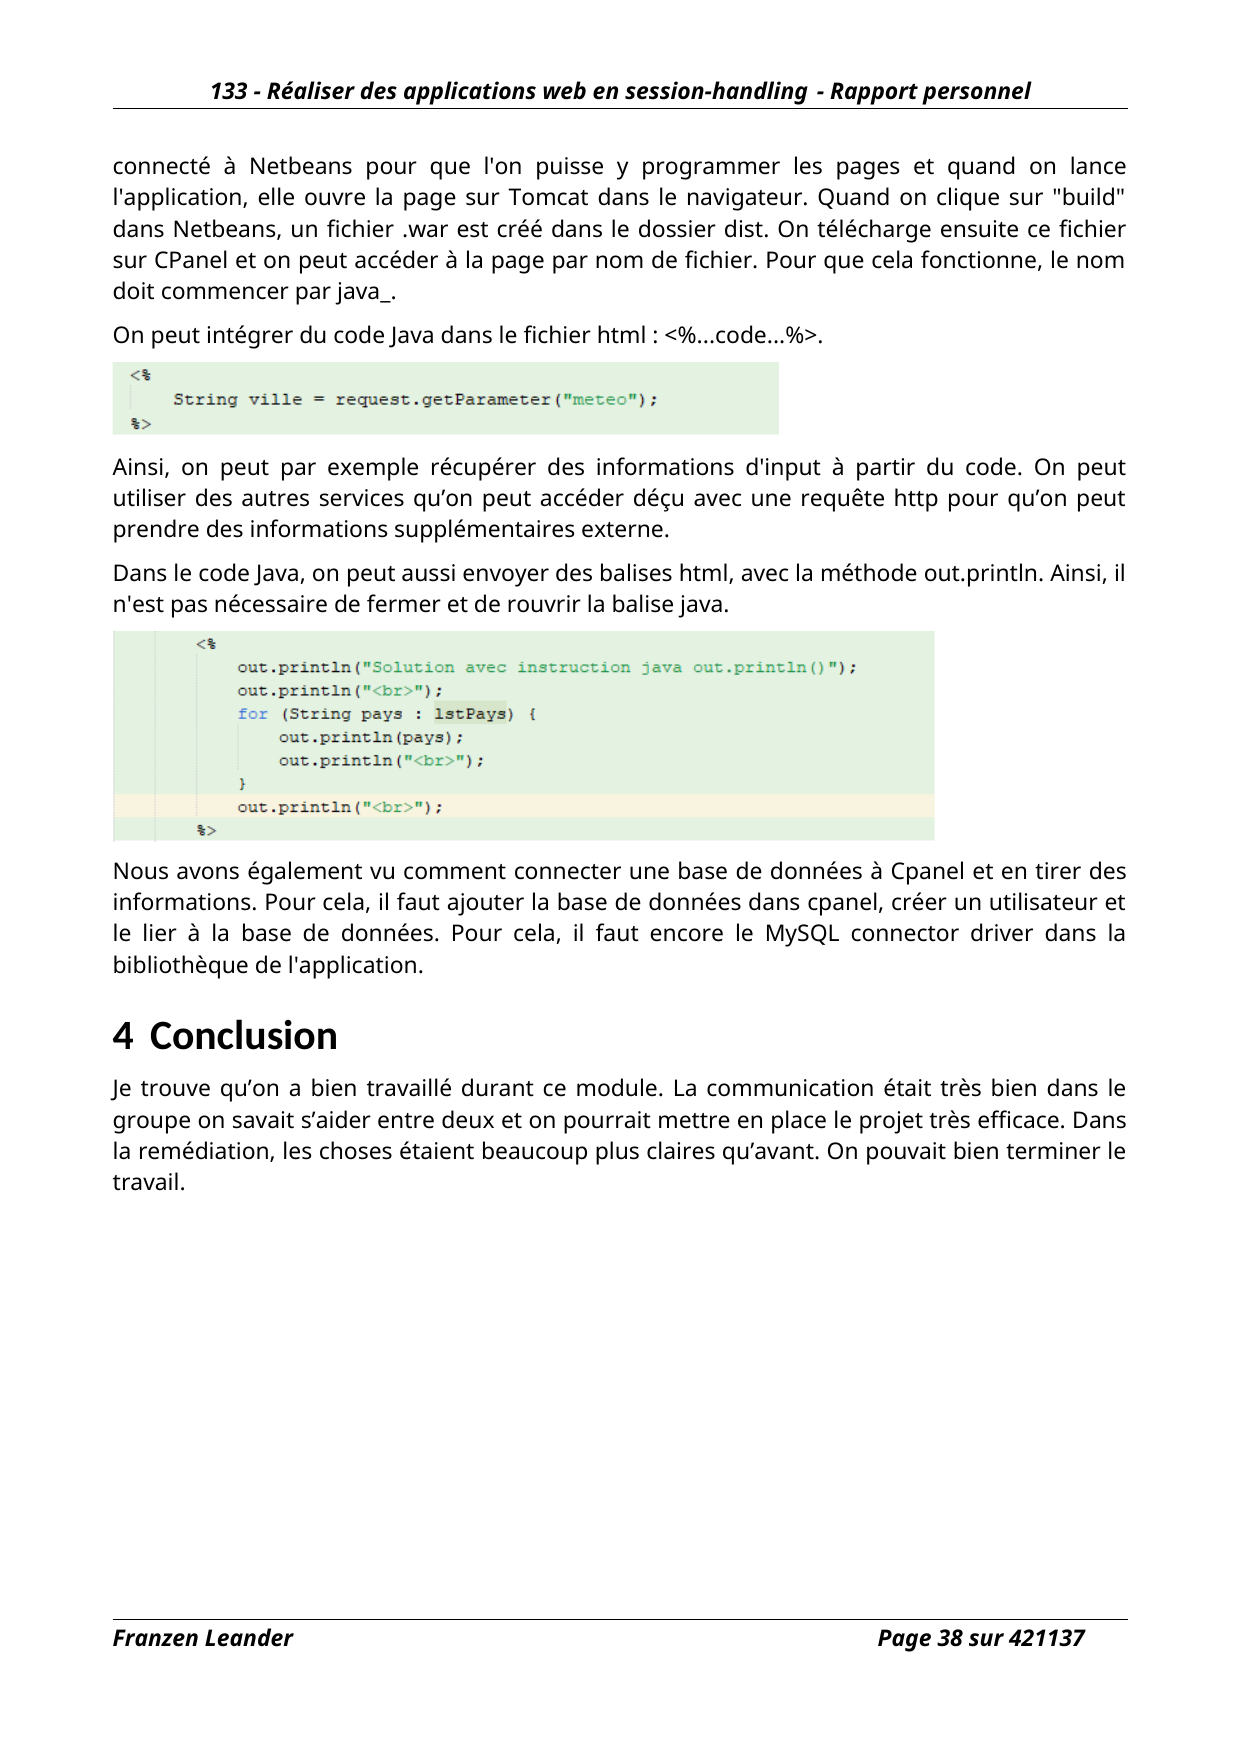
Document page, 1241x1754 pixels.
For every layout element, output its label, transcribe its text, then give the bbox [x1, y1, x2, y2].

picture [112, 631, 935, 843]
text Ainsi, on peut par exemple récupérer des informations d'input à partir du code. On peut utiliser des autres services qu’on peut accéder déçu avec une requête http pour qu’on peut prendre des informations supplémentaires externe. [112, 451, 1128, 544]
text Nous avons également vu comment connecter une base de données à Cpanel et en tirer des informations. Pour cela, il faut ajouter la base de données dans cpanel, créer un utilisateur et le lier à la base de données. Pour cela, il faut encore le MySQL connector driver dans la bibliothèque de l'application. [112, 855, 1128, 980]
text Dans le code Java, on peut aussi envoyer des balises html, avec la méthode out.println. Ainsi, il n'est pas nécessaire de fermer et de rouvrir la balise java. [112, 557, 1128, 619]
text Je trouve qu’on a bien travaillé durant ce module. La communication était très bien dans le groupe on savait s’aider entre deux et on pourrait mettre en place le projet très efficace. Dans la remédiation, les choses étaient beaucoup plus claires qu’avant. On pouvait bien terminer le travail. [112, 1072, 1128, 1197]
picture [112, 362, 779, 438]
text On peut intégrer du code Java dans le fichier html : <%...code...%>. [112, 319, 1128, 350]
subtitle Conclusion [112, 1009, 1128, 1060]
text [112, 150, 1128, 306]
